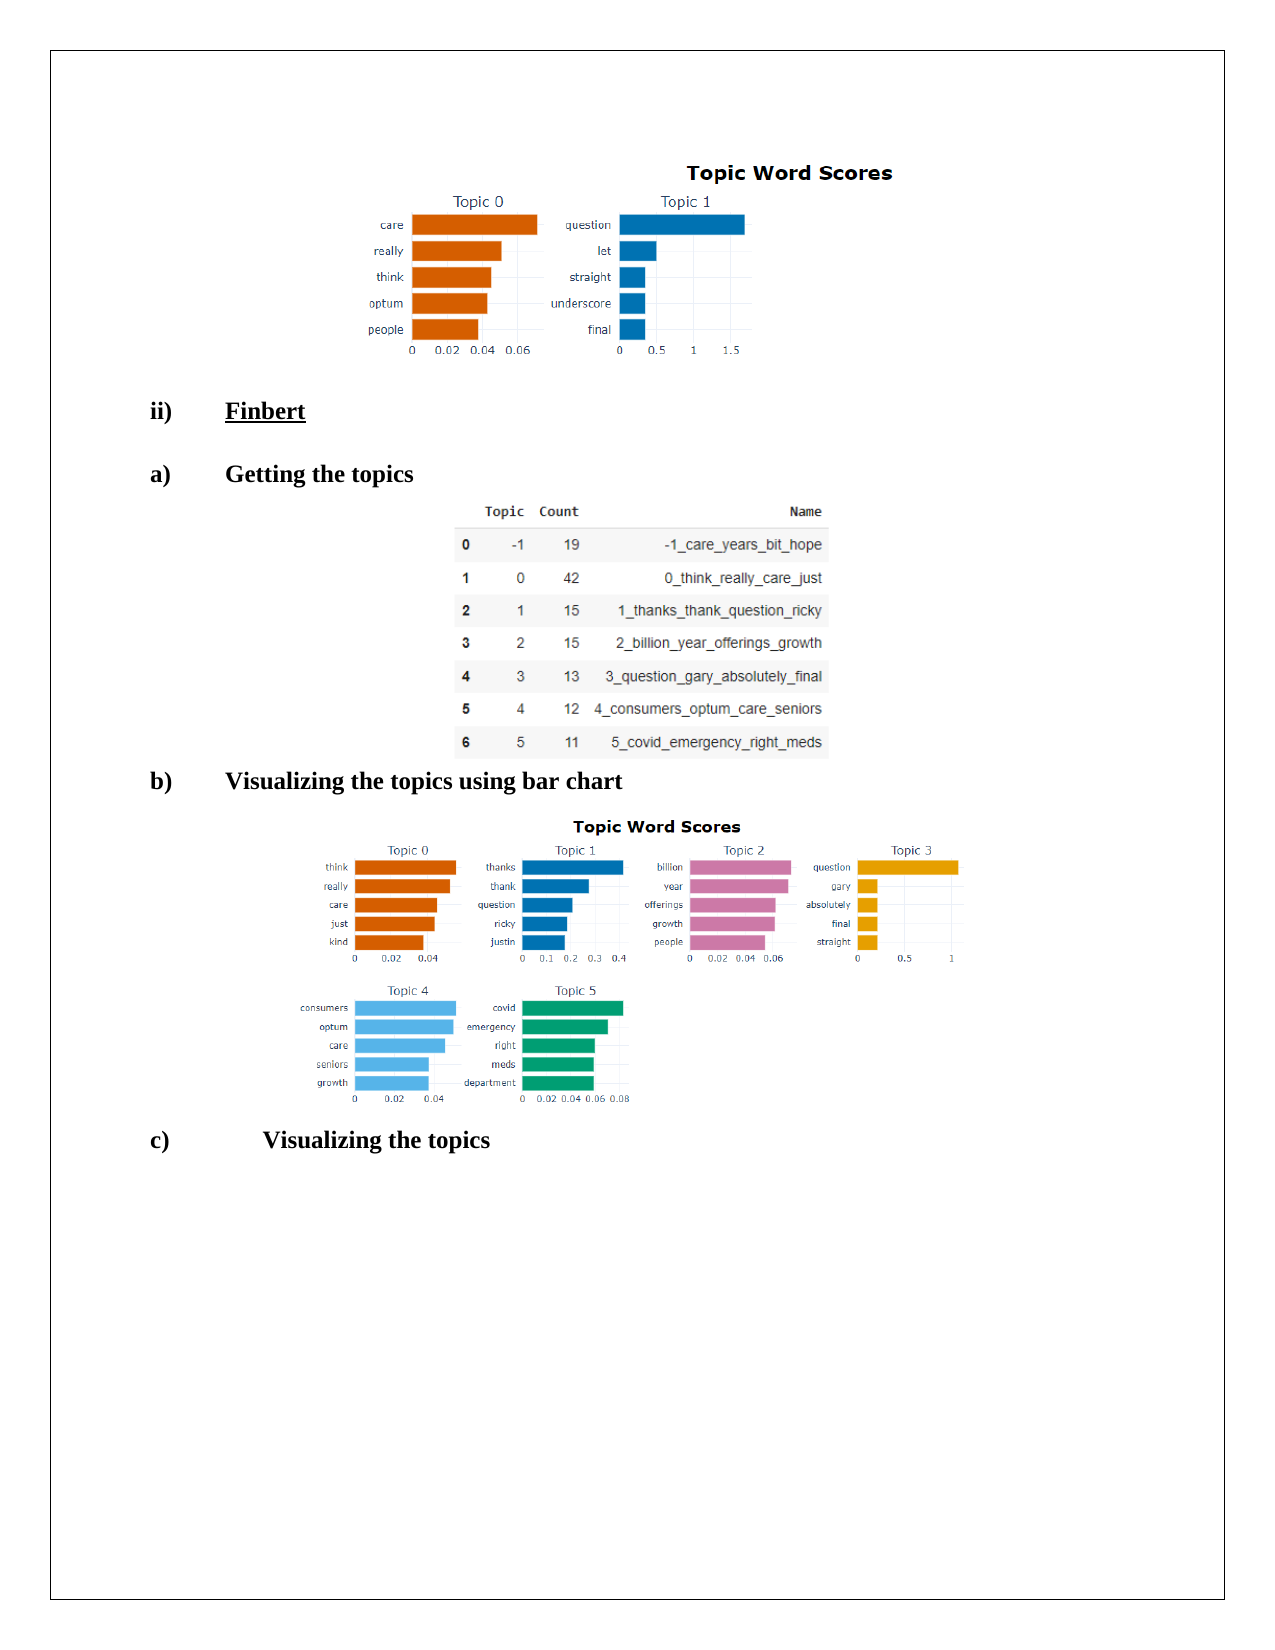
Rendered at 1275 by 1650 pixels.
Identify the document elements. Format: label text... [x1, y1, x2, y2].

list Getting the topics [150, 459, 1125, 488]
list Visualizing the topics using bar chart [150, 766, 1125, 795]
picture [362, 150, 913, 363]
list Visualizing the topics [150, 1126, 1125, 1154]
list Finbert [150, 396, 1125, 425]
picture [440, 491, 835, 764]
picture [298, 798, 977, 1123]
